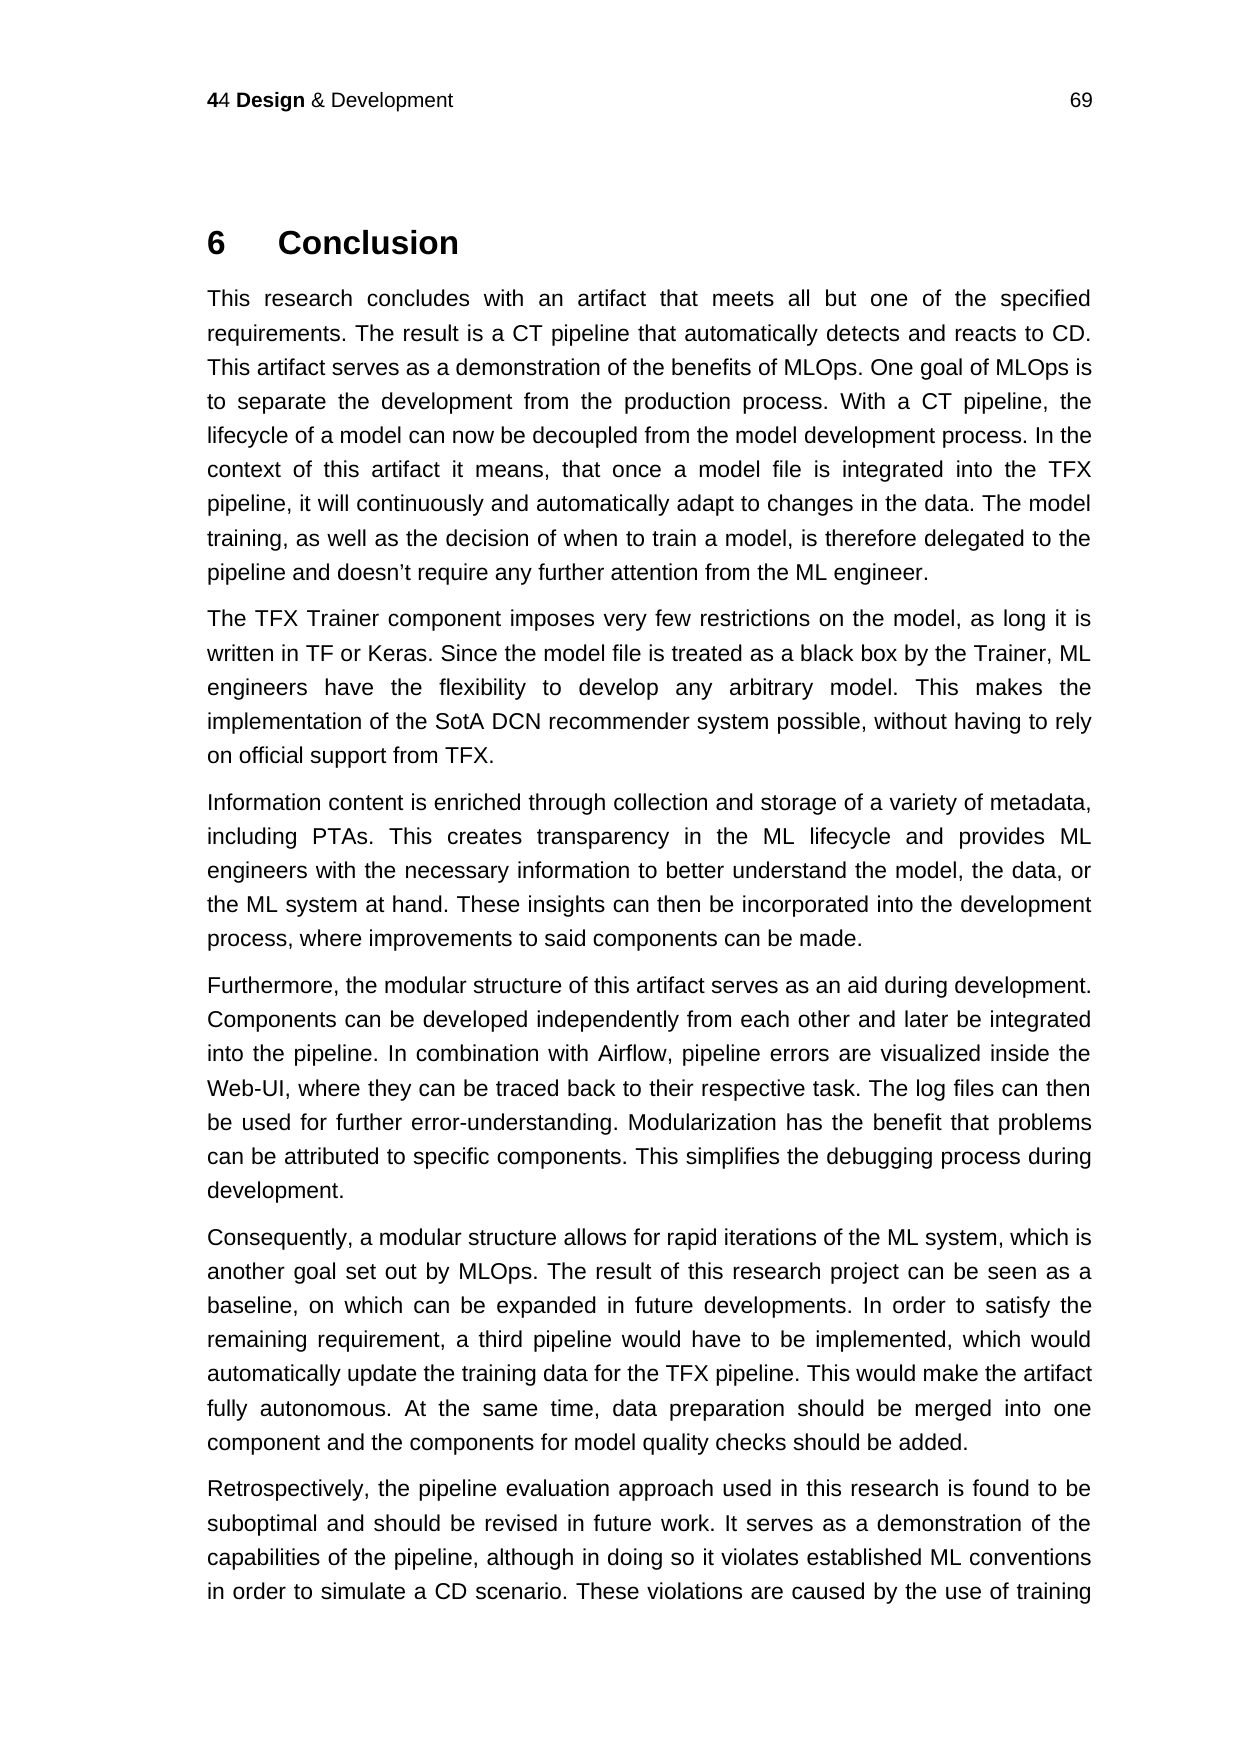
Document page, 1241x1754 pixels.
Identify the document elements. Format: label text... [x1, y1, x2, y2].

subtitle Conclusion [207, 223, 1092, 261]
text Furthermore, the modular structure of this artifact serves as an aid during development. Components can be developed independently from each other and later be integrated into the pipeline. In combination with Airflow, pipeline errors are visualized inside the Web-UI, where they can be traced back to their respective task. The log files can then be used for further error-understanding. Modularization has the benefit that problems can be attributed to specific components. This simplifies the debugging process during development. [207, 972, 1092, 1203]
text The TFX Trainer component imposes very few restrictions on the model, as long it is written in TF or Keras. Since the model file is treated as a black box by the Trainer, ML engineers have the flexibility to develop any arbitrary model. This makes the implementation of the SotA DCN recommender system possible, without having to rely on official support from TFX. [207, 605, 1092, 768]
text This research concludes with an artifact that meets all but one of the specified requirements. The result is a CT pipeline that automatically detects and reacts to CD. This artifact serves as a demonstration of the benefits of MLOps. One goal of MLOps is to separate the development from the production process. With a CT pipeline, the lifecycle of a model can now be decoupled from the model development process. In the context of this artifact it means, that once a model file is integrated into the TFX pipeline, it will continuously and automatically adapt to changes in the data. The model training, as well as the decision of when to train a model, is therefore delegated to the pipeline and doesn’t require any further attention from the ML engineer. [207, 285, 1092, 585]
text Information content is enriched through collection and storage of a variety of metadata, including PTAs. This creates transparency in the ML lifecycle and provides ML engineers with the necessary information to better understand the model, the data, or the ML system at hand. These insights can then be incorporated into the development process, where improvements to said components can be made. [207, 789, 1092, 952]
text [207, 1475, 1092, 1604]
text Consequently, a modular structure allows for rapid iterations of the ML system, which is another goal set out by MLOps. The result of this research project can be seen as a baseline, on which can be expanded in future developments. In order to satisfy the remaining requirement, a third pipeline would have to be implemented, which would automatically update the training data for the TFX pipeline. This would make the artifact fully autonomous. At the same time, data preparation should be merged into one component and the components for model quality checks should be added. [207, 1224, 1092, 1455]
